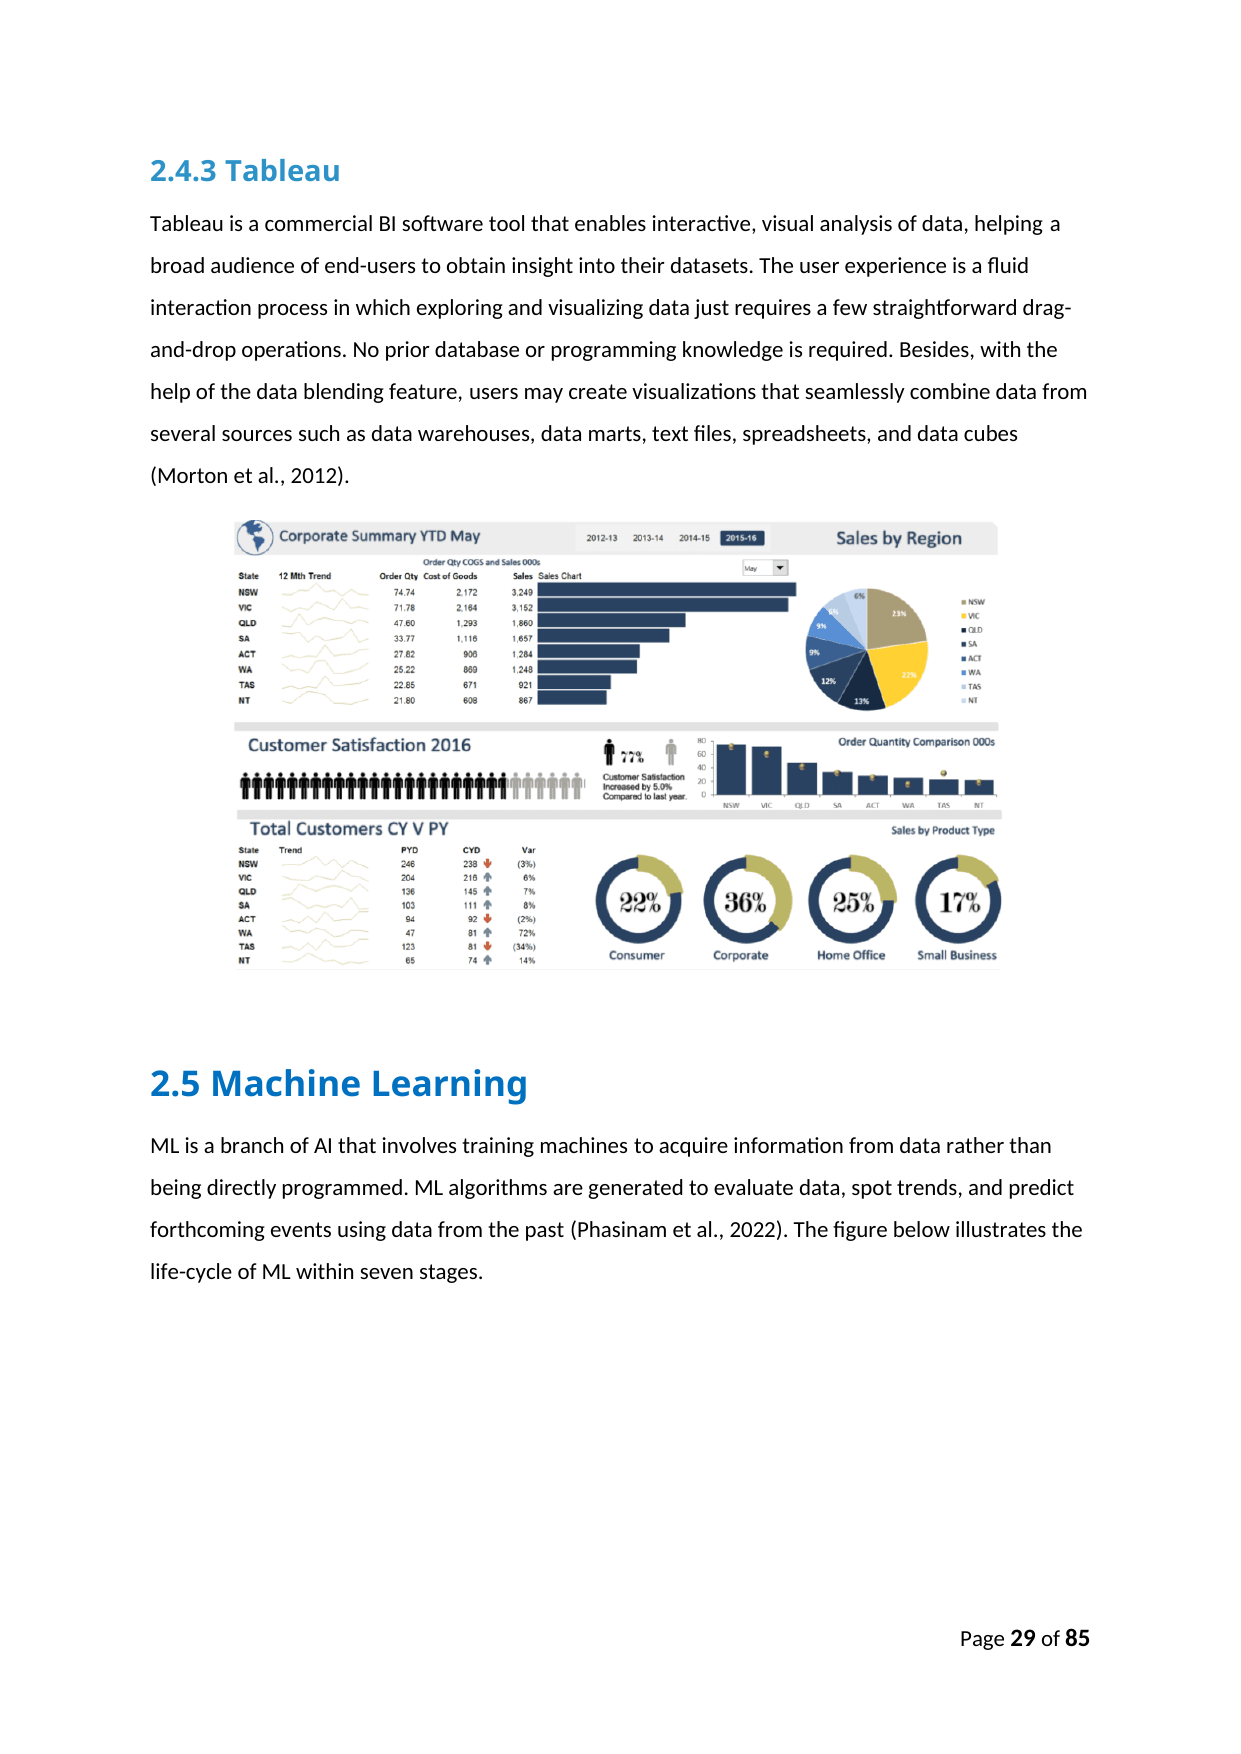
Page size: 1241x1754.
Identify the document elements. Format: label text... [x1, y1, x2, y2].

text Tableau is a commercial BI software tool that enables interactive, visual analysis of data, helping a broad audience of end-users to obtain insight into their datasets. The user experience is a fluid interaction process in which exploring and visualizing data just requires a few straightforward drag-and-drop operations. No prior database or programming knowledge is required. Besides, with the help of the data blending feature, users may create visualizations that seamlessly combine data from several sources such as data warehouses, data marts, text files, spreadsheets, and data cubes (Morton et al., 2012). [150, 209, 1090, 489]
subtitle Machine Learning [150, 1059, 1090, 1107]
picture [234, 520, 1006, 970]
text ML is a branch of AI that involves training machines to acquire information from data rather than being directly programmed. ML algorithms are generated to evaluate data, spot trends, and predict forthcoming events using data from the past (Phasinam et al., 2022). The figure below illustrates the life-cycle of ML within seven stages. [150, 1131, 1090, 1285]
subtitle Tableau [150, 150, 1090, 190]
